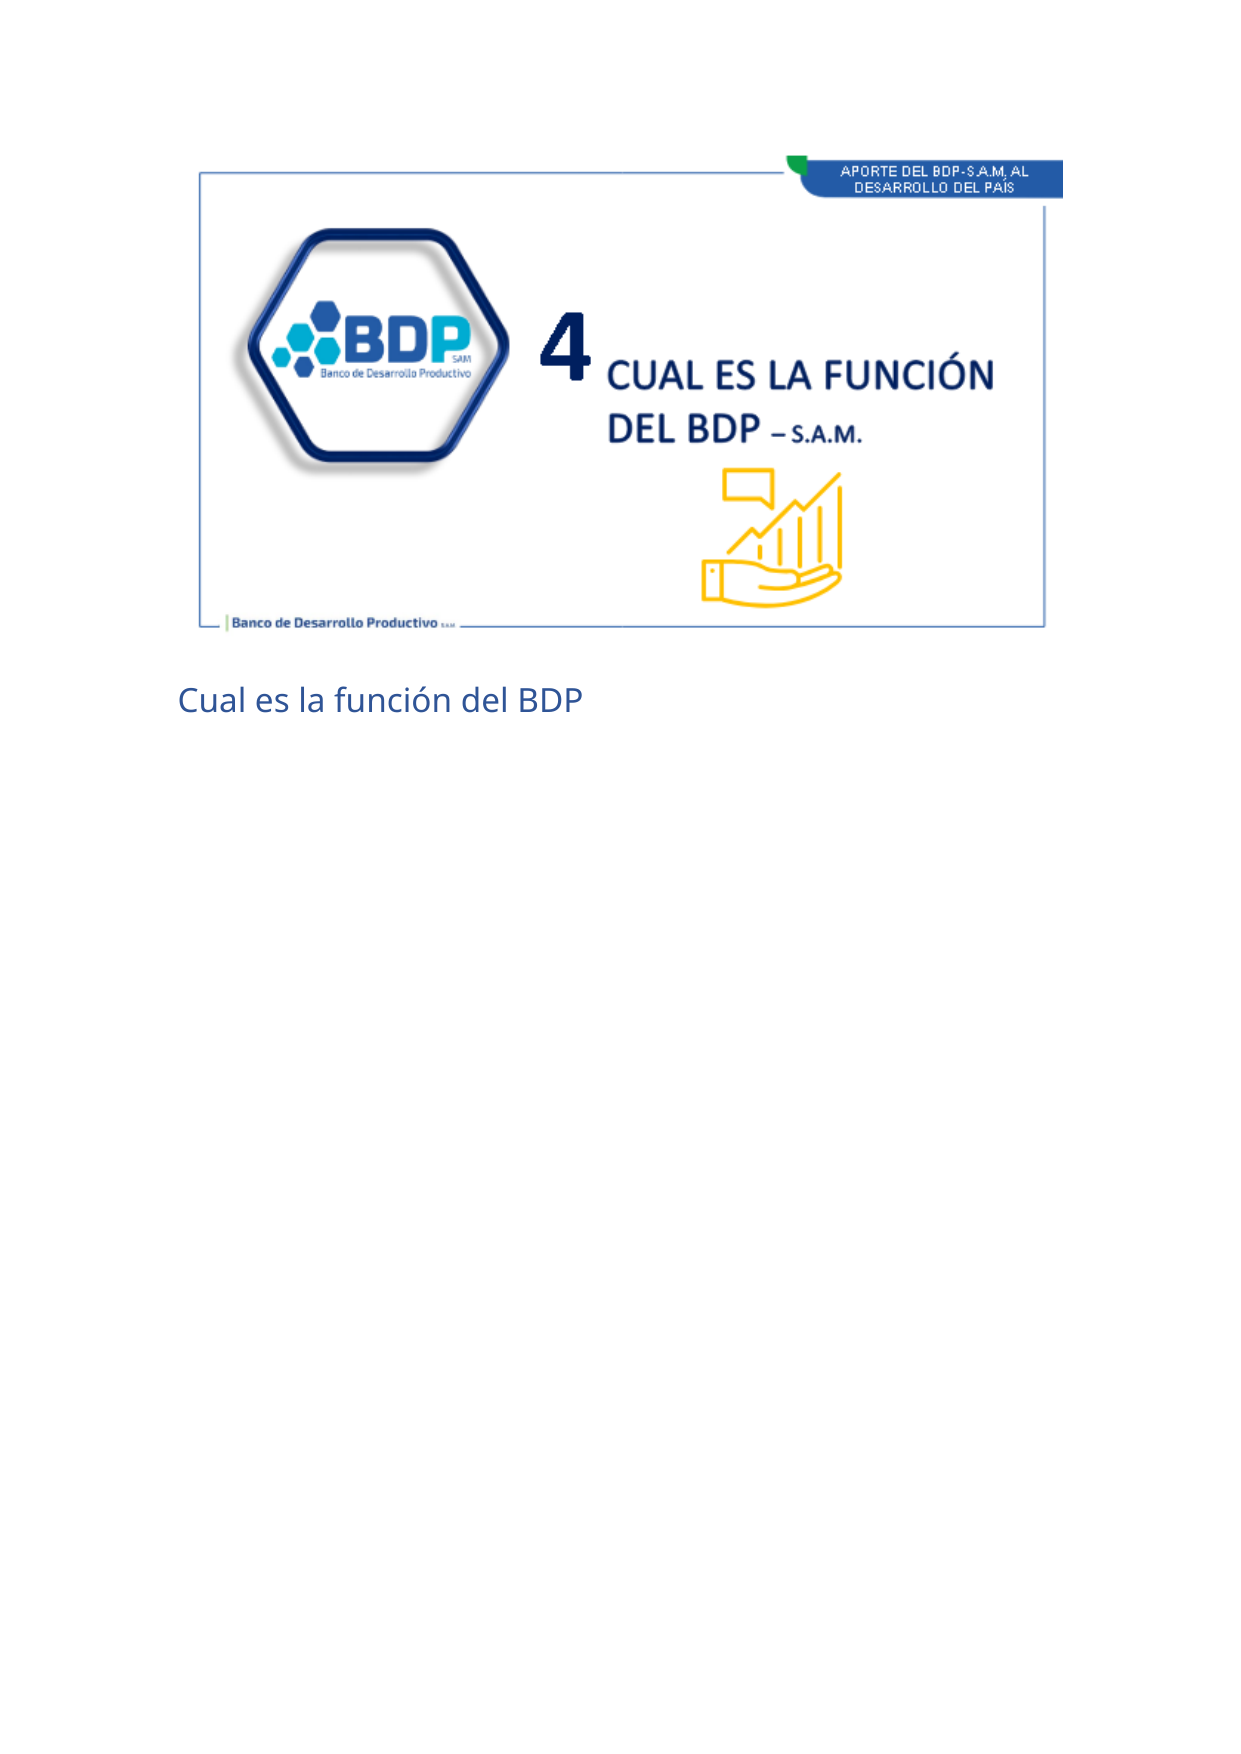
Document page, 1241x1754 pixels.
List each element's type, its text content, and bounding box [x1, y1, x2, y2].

picture [177, 147, 1063, 650]
subtitle Cual es la función del BDP [177, 677, 1063, 722]
